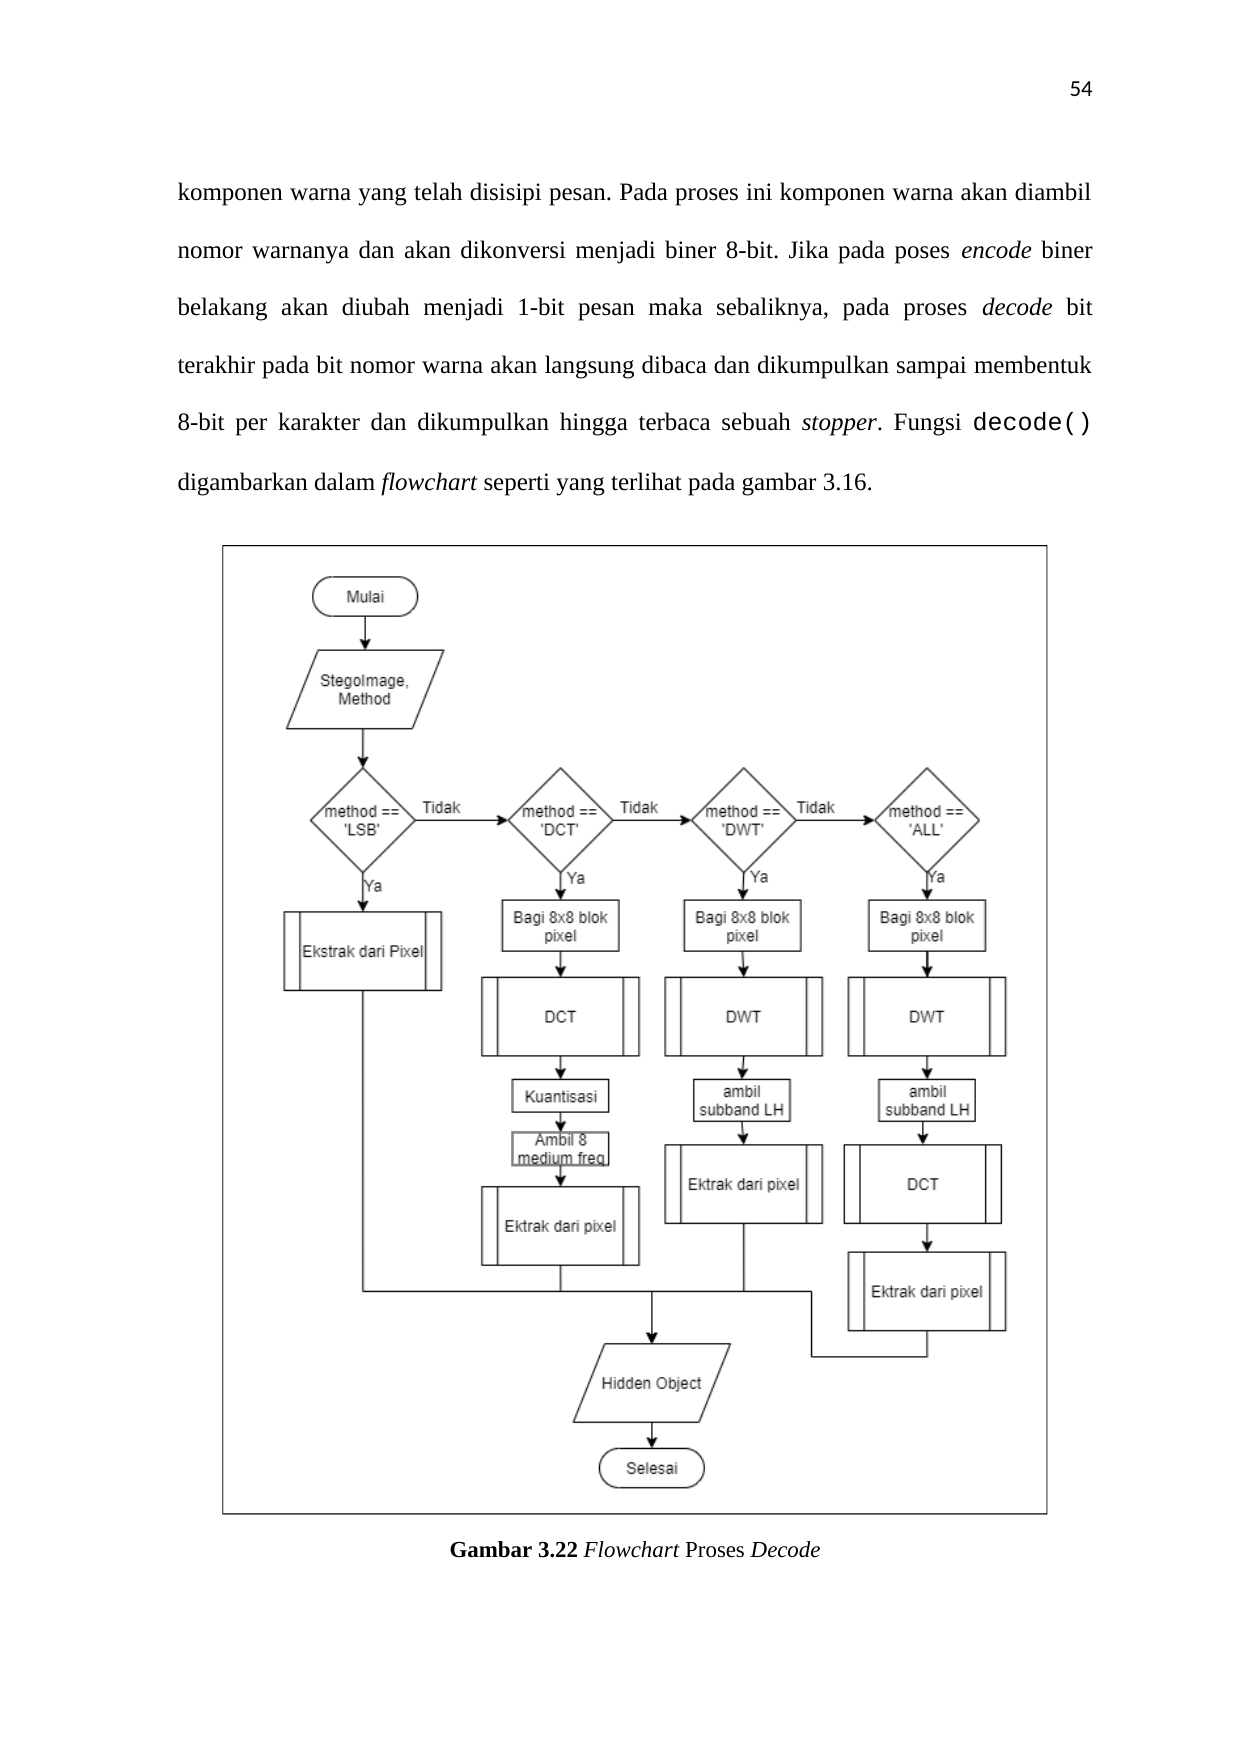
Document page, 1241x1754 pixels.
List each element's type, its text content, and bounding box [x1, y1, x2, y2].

picture [222, 545, 1048, 1516]
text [177, 177, 1092, 496]
